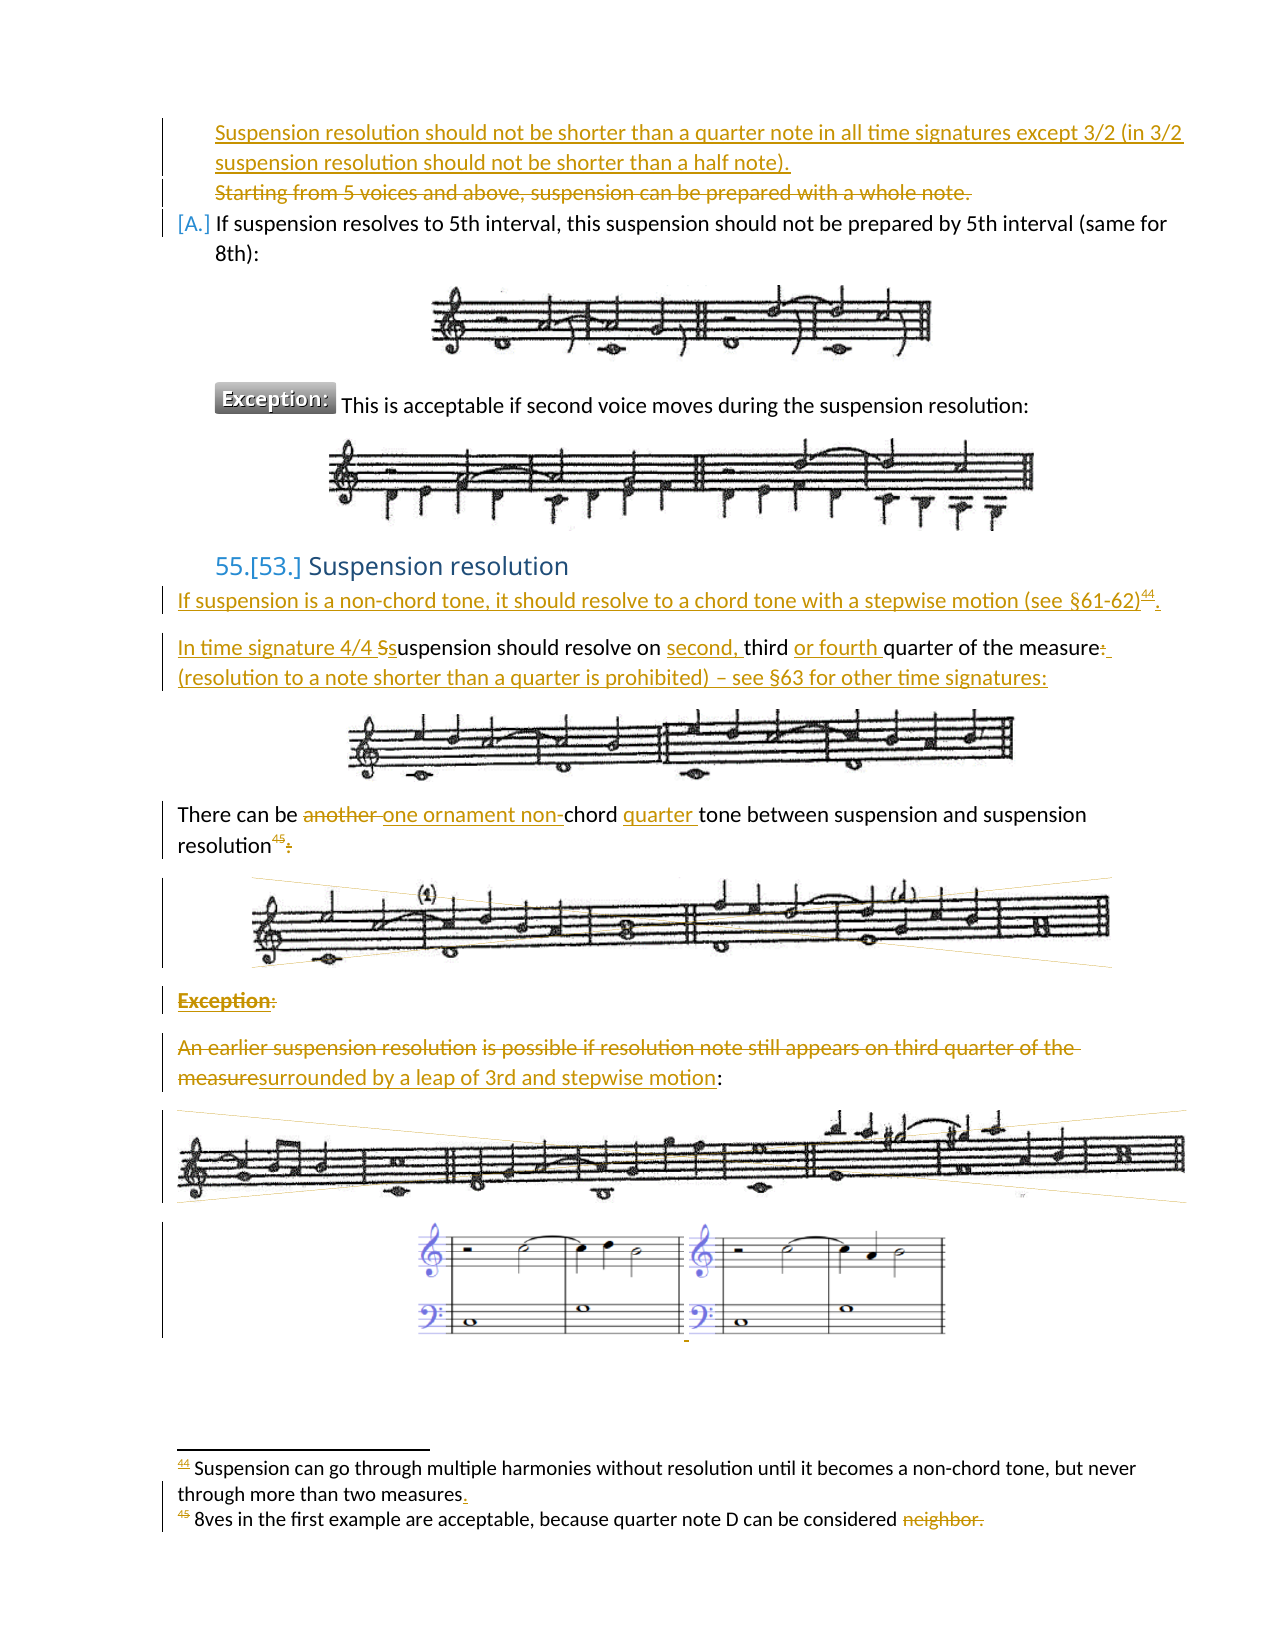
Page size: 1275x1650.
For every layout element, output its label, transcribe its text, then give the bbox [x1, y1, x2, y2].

picture [689, 1222, 946, 1339]
picture [430, 285, 934, 364]
picture [177, 1111, 674, 1202]
picture [251, 878, 674, 967]
picture [187, 1157, 1177, 1203]
list If suspension resolves to 5th interval, this suspension should not be prepared by 5th interval (same for 8th): [177, 209, 1186, 267]
picture [418, 1221, 684, 1339]
picture [689, 878, 1112, 967]
picture [258, 923, 1105, 968]
picture [346, 709, 1018, 782]
picture [256, 877, 1107, 922]
picture [214, 382, 337, 414]
list This is acceptable if second voice moves during the suspension resolution: [215, 383, 1186, 419]
subtitle Suspension resolution [215, 549, 1186, 583]
text uspension should resolve on third quarter of the measure [177, 633, 1186, 691]
text There can be chord tone between suspension and suspension resolution [177, 801, 1186, 859]
picture [185, 1110, 1178, 1156]
picture [690, 1111, 1187, 1202]
text : [177, 1033, 1186, 1092]
picture [328, 438, 1035, 531]
